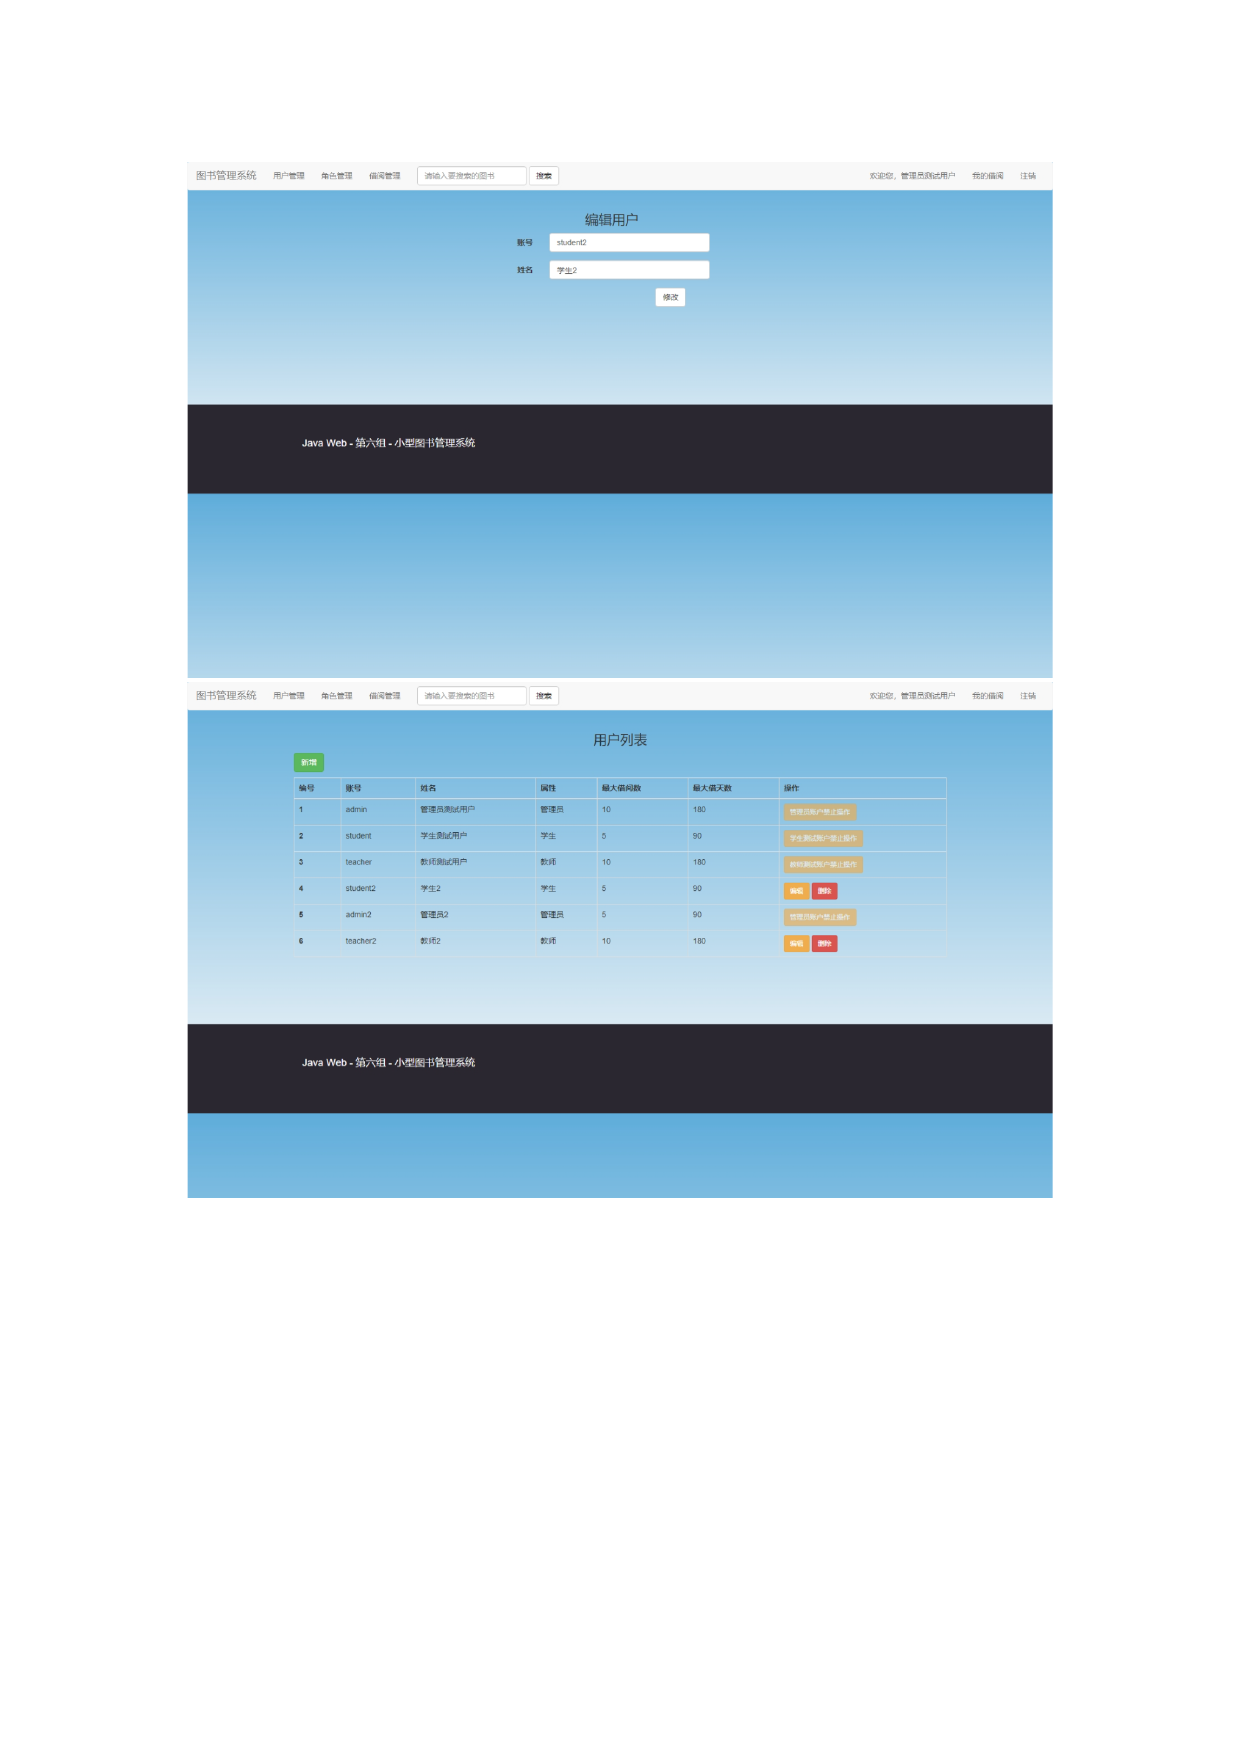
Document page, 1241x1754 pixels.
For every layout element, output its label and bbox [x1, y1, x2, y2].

picture [187, 682, 1053, 1198]
picture [187, 162, 1053, 678]
